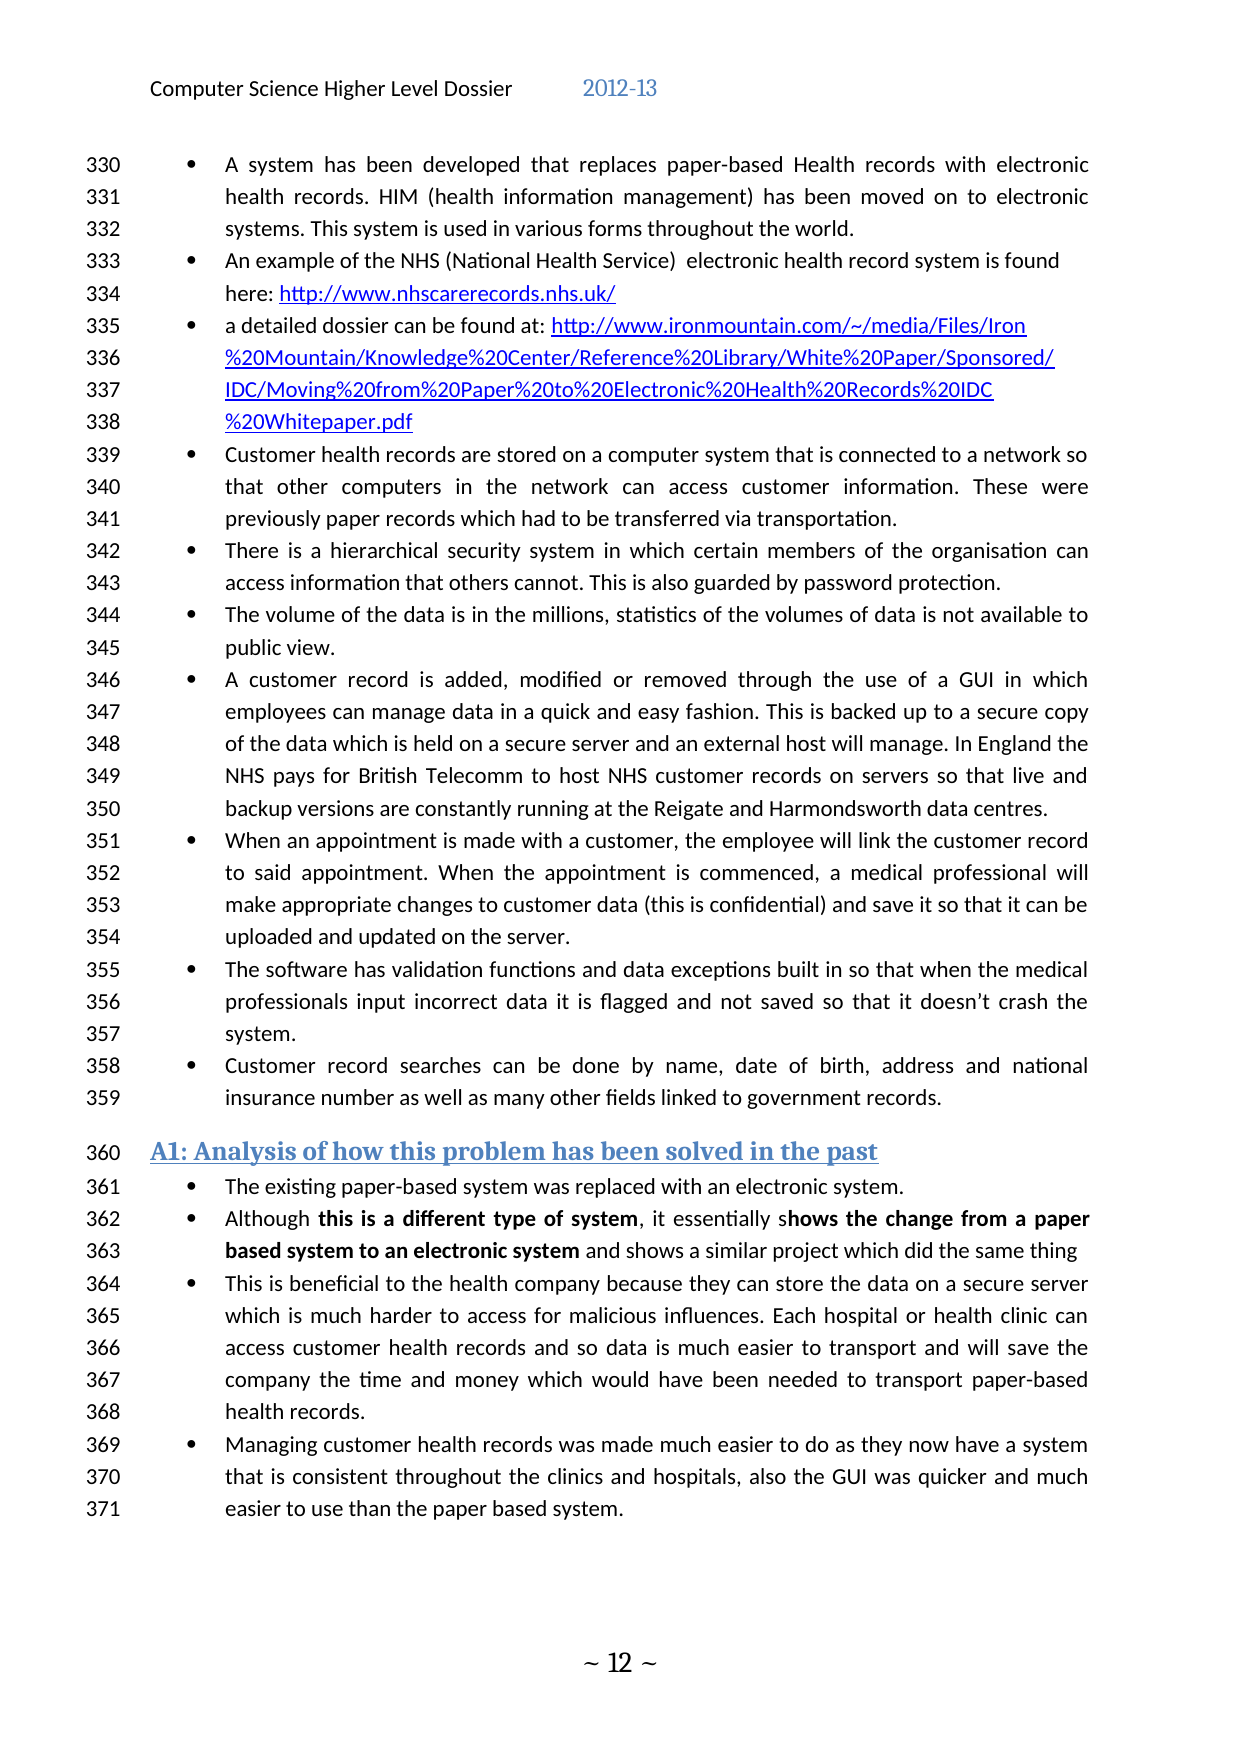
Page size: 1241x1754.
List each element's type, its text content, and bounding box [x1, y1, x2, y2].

list The existing paper-based system was replaced with an electronic system. [187, 1172, 1090, 1200]
list A customer record is added, modified or removed through the use of a GUI in which employees can manage data in a quick and easy fashion. This is backed up to a secure copy of the data which is held on a secure server and an external host will manage. In England the NHS pays for British Telecomm to host NHS customer records on servers so that live and backup versions are constantly running at the Reigate and Harmondsworth data centres. [187, 665, 1090, 822]
subtitle A1: Analysis of how this problem has been solved in the past [150, 1136, 1090, 1168]
list An example of the NHS (National Health Service) electronic health record system is found here: http://www.nhscarerecords.nhs.uk/ [187, 247, 1090, 307]
list There is a hierarchical security system in which certain members of the organisation can access information that others cannot. This is also guarded by password protection. [187, 536, 1090, 596]
list Managing customer health records was made much easier to do as they now have a system that is consistent throughout the clinics and hospitals, also the GUI was quicker and much easier to use than the paper based system. [187, 1430, 1090, 1522]
list a detailed dossier can be found at: http://www.ironmountain.com/~/media/Files/Iron%20Mountain/Knowledge%20Center/Reference%20Library/White%20Paper/Sponsored/IDC/Moving%20from%20Paper%20to%20Electronic%20Health%20Records%20IDC%20Whitepaper.pdf [187, 311, 1090, 436]
list The volume of the data is in the millions, statistics of the volumes of data is not available to public view. [187, 601, 1090, 661]
list This is beneficial to the health company because they can store the data on a secure server which is much harder to access for malicious influences. Each hospital or health clinic can access customer health records and so data is much easier to transport and will save the company the time and money which would have been needed to transport paper-based health records. [187, 1269, 1090, 1426]
list A system has been developed that replaces paper-based Health records with electronic health records. HIM (health information management) has been moved on to electronic systems. This system is used in various forms throughout the world. [187, 150, 1090, 242]
list The software has validation functions and data exceptions built in so that when the medical professionals input incorrect data it is flagged and not saved so that it doesn’t crash the system. [187, 955, 1090, 1047]
list Customer health records are stored on a computer system that is connected to a network so that other computers in the network can access customer information. These were previously paper records which had to be transferred via transportation. [187, 440, 1090, 532]
list Customer record searches can be done by name, date of birth, address and national insurance number as well as many other fields linked to government records. [187, 1051, 1090, 1111]
list When an appointment is made with a customer, the employee will link the customer record to said appointment. When the appointment is commenced, a medical professional will make appropriate changes to customer data (this is confidential) and save it so that it can be uploaded and updated on the server. [187, 826, 1090, 951]
list Although this is a different type of system, it essentially shows the change from a paper based system to an electronic system and shows a similar project which did the same thing [187, 1204, 1090, 1264]
